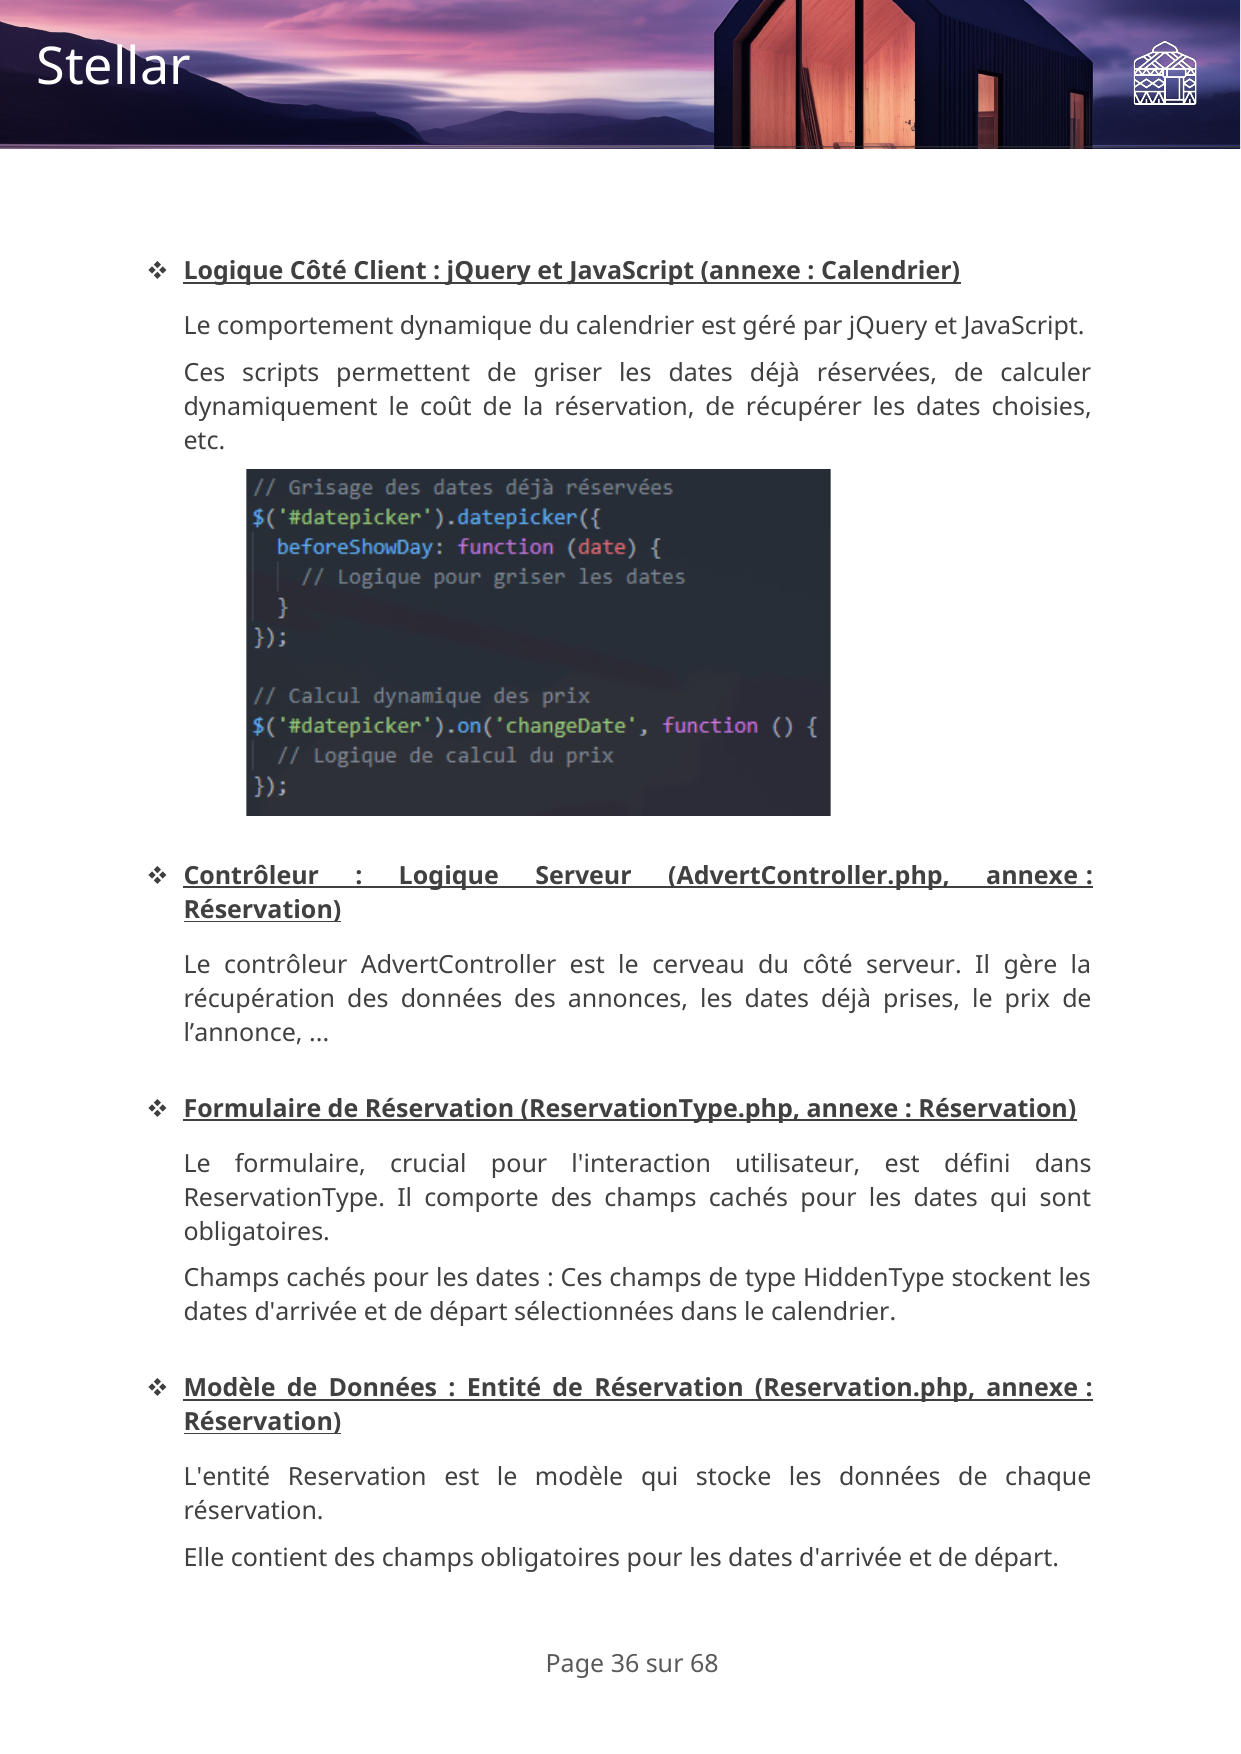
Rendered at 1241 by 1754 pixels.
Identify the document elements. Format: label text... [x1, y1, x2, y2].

subtitle Formulaire de Réservation (ReservationType.php, annexe : Réservation) [146, 1090, 1092, 1124]
text Le formulaire, crucial pour l'interaction utilisateur, est défini dans ReservationType. Il comporte des champs cachés pour les dates qui sont obligatoires. [183, 1145, 1092, 1247]
text Le contrôleur AdvertController est le cerveau du côté serveur. Il gère la récupération des données des annonces, les dates déjà prises, le prix de l’annonce, ... [183, 947, 1092, 1049]
subtitle Modèle de Données : Entité de Réservation (Reservation.php, annexe : Réservation) [146, 1370, 1092, 1438]
text Ces scripts permettent de griser les dates déjà réservées, de calculer dynamiquement le coût de la réservation, de récupérer les dates choisies, etc. [183, 354, 1092, 457]
text L'entité Reservation est le modèle qui stocke les données de chaque réservation. [183, 1459, 1092, 1527]
text Le comportement dynamique du calendrier est géré par jQuery et JavaScript. [183, 308, 1092, 342]
text Elle contient des champs obligatoires pour les dates d'arrivée et de départ. [183, 1539, 1092, 1573]
subtitle Contrôleur : Logique Serveur (AdvertController.php, annexe : Réservation) [146, 858, 1092, 926]
picture [0, 0, 1241, 146]
subtitle Logique Côté Client : jQuery et JavaScript (annexe : Calendrier) [146, 253, 1092, 287]
text Champs cachés pour les dates : Ces champs de type HiddenType stockent les dates d'arrivée et de départ sélectionnées dans le calendrier. [183, 1260, 1092, 1328]
picture [246, 469, 831, 816]
